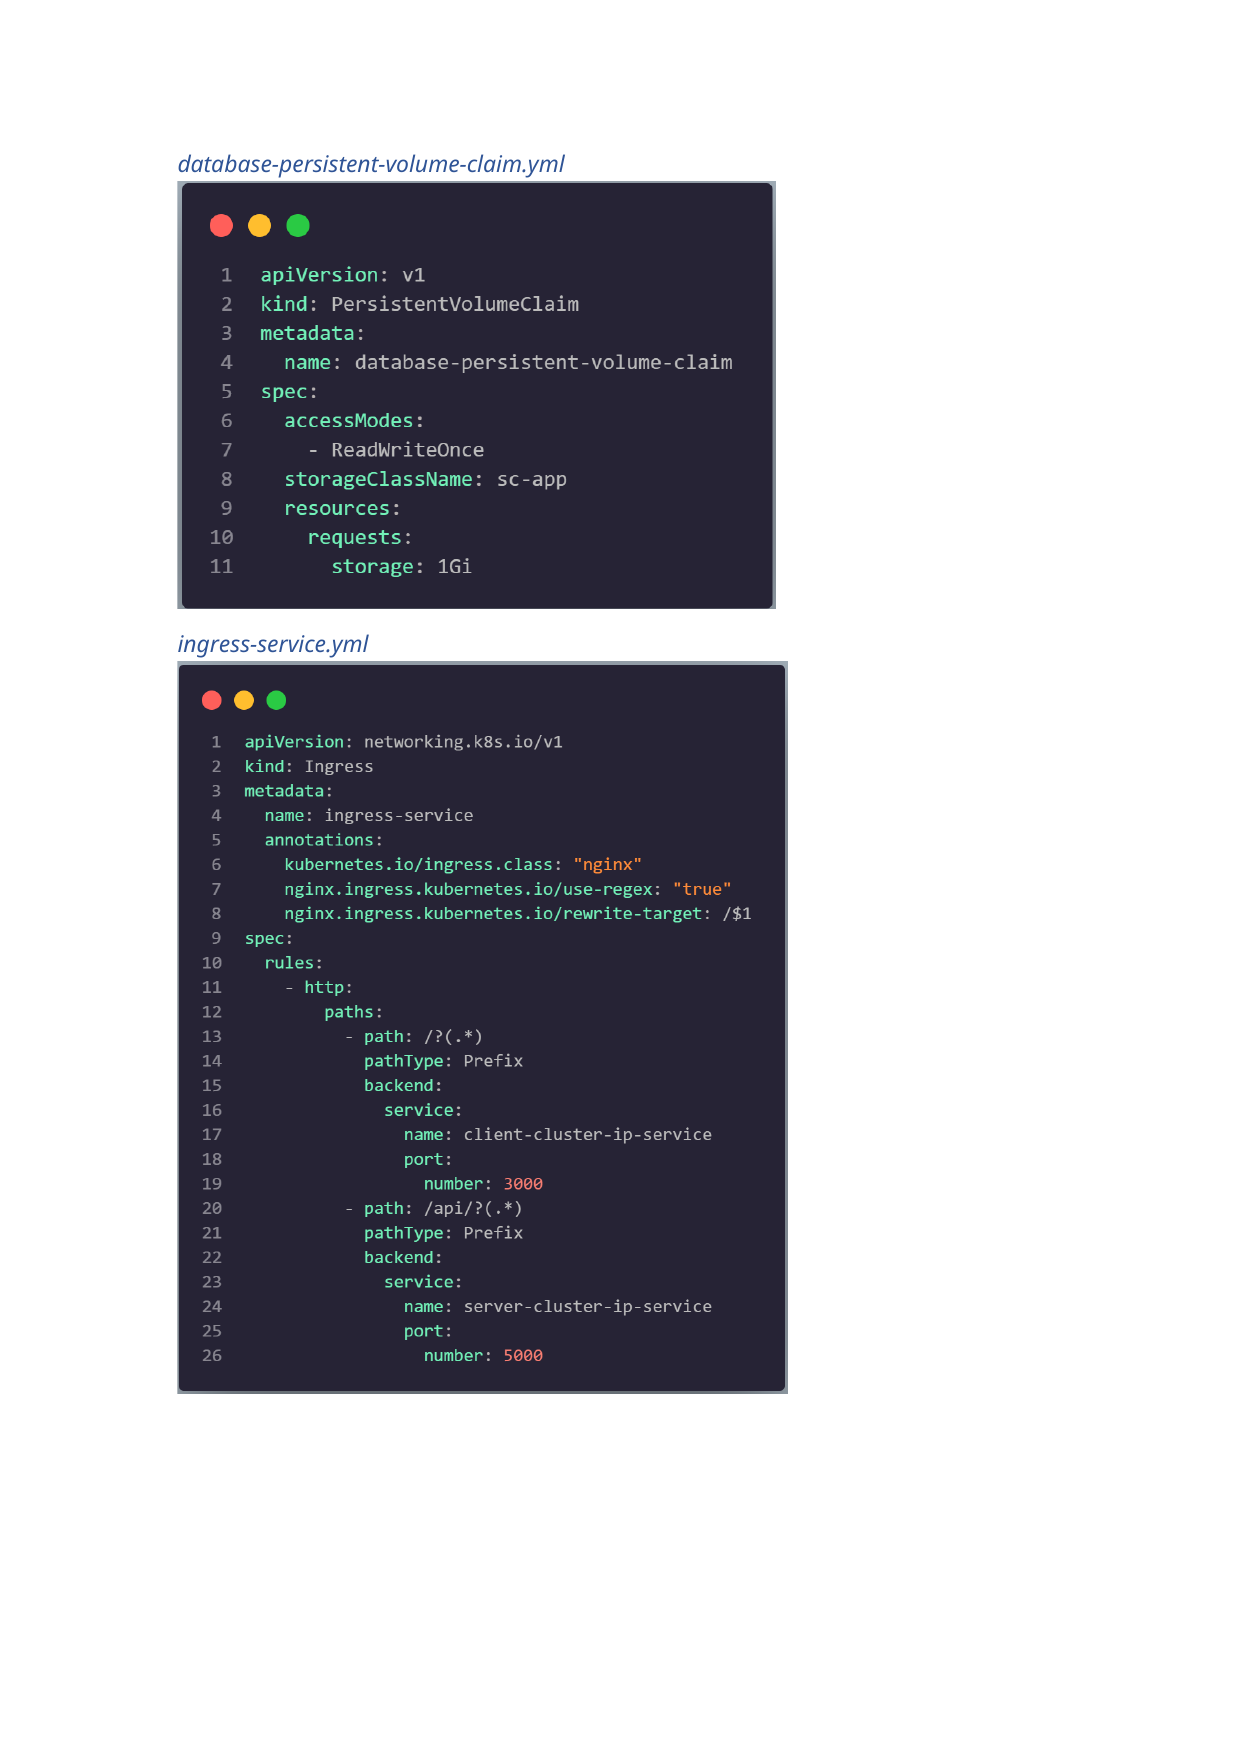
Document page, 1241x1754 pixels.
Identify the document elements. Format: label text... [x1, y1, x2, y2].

picture [177, 181, 776, 609]
subtitle database-persistent-volume-claim.yml [177, 148, 1063, 179]
picture [177, 661, 788, 1394]
subtitle ingress-service.yml [177, 628, 1063, 659]
